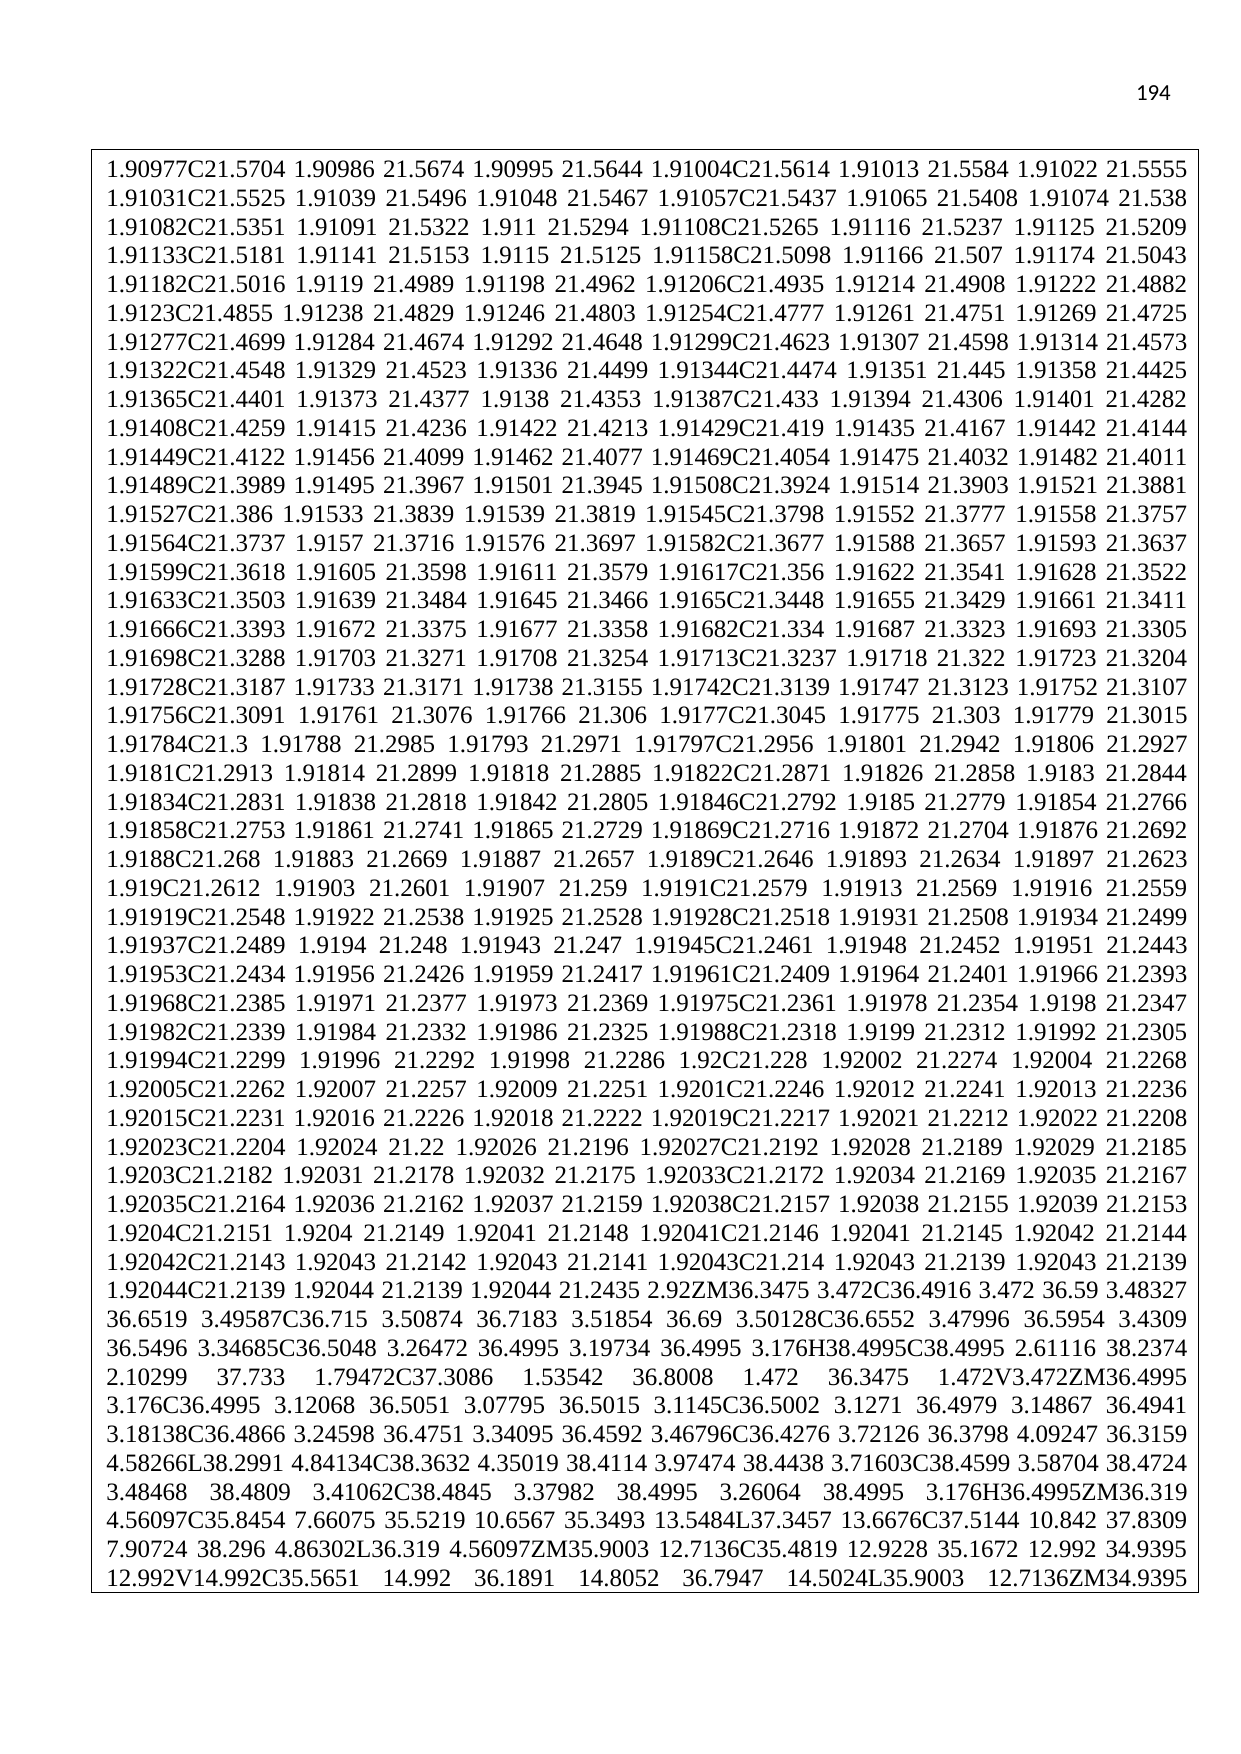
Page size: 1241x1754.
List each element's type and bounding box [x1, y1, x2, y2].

table_header [92, 150, 1198, 1592]
